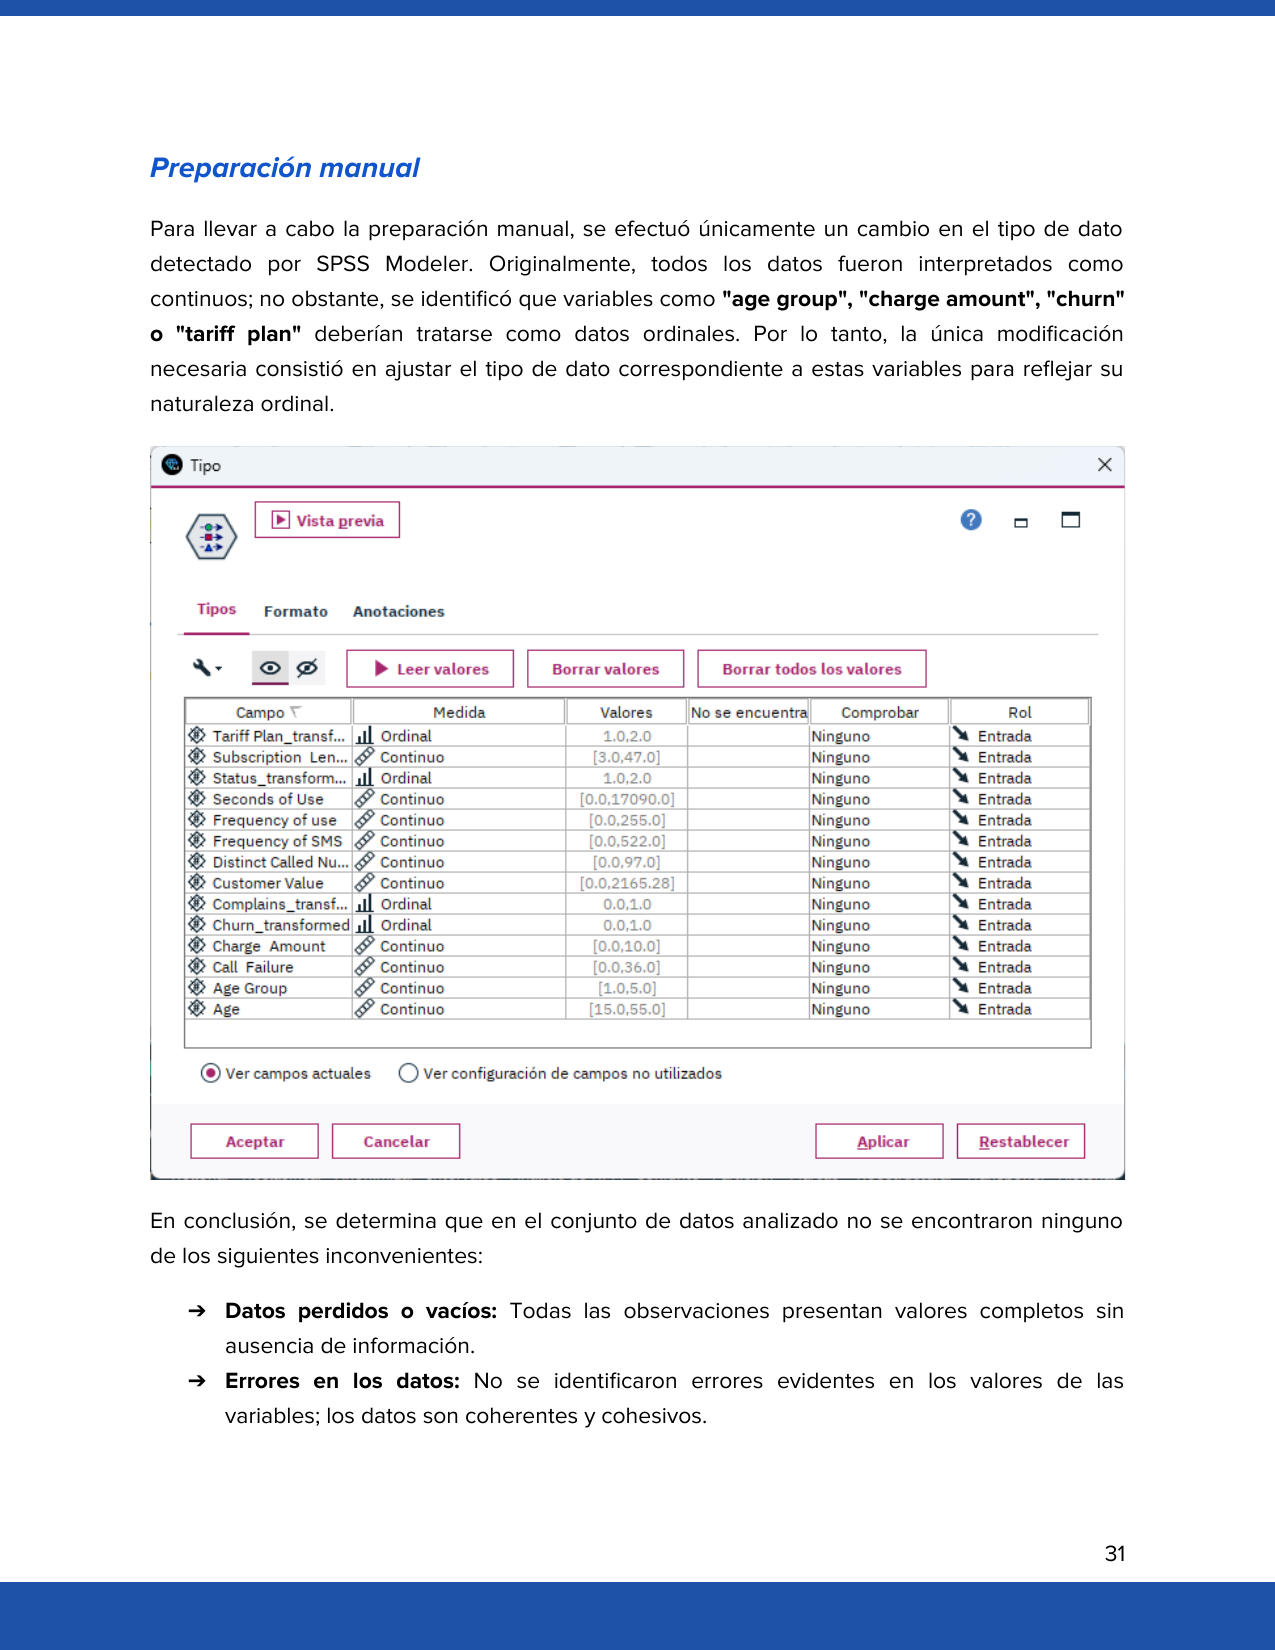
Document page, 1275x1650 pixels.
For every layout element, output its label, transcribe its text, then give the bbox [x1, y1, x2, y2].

text En conclusión, se determina que en el conjunto de datos analizado no se encontraron ninguno de los siguientes inconvenientes: [150, 1207, 1125, 1270]
subtitle Preparación manual [150, 151, 1125, 186]
picture [150, 446, 1125, 1180]
text Para llevar a cabo la preparación manual, se efectuó únicamente un cambio en el tipo de dato detectado por SPSS Modeler. Originalmente, todos los datos fueron interpretados como continuos; no obstante, se identificó que variables como "age group", "charge amount", "churn" o "tariff plan" deberían tratarse como datos ordinales. Por lo tanto, la única modificación necesaria consistió en ajustar el tipo de dato correspondiente a estas variables para reflejar su naturaleza ordinal. [150, 216, 1125, 418]
picture [0, 0, 1275, 16]
list Datos perdidos o vacíos: Todas las observaciones presentan valores completos sin ausencia de información. [187, 1298, 1125, 1361]
picture [0, 1582, 1275, 1650]
list Errores en los datos: No se identificaron errores evidentes en los valores de las variables; los datos son coherentes y cohesivos. [187, 1368, 1125, 1430]
